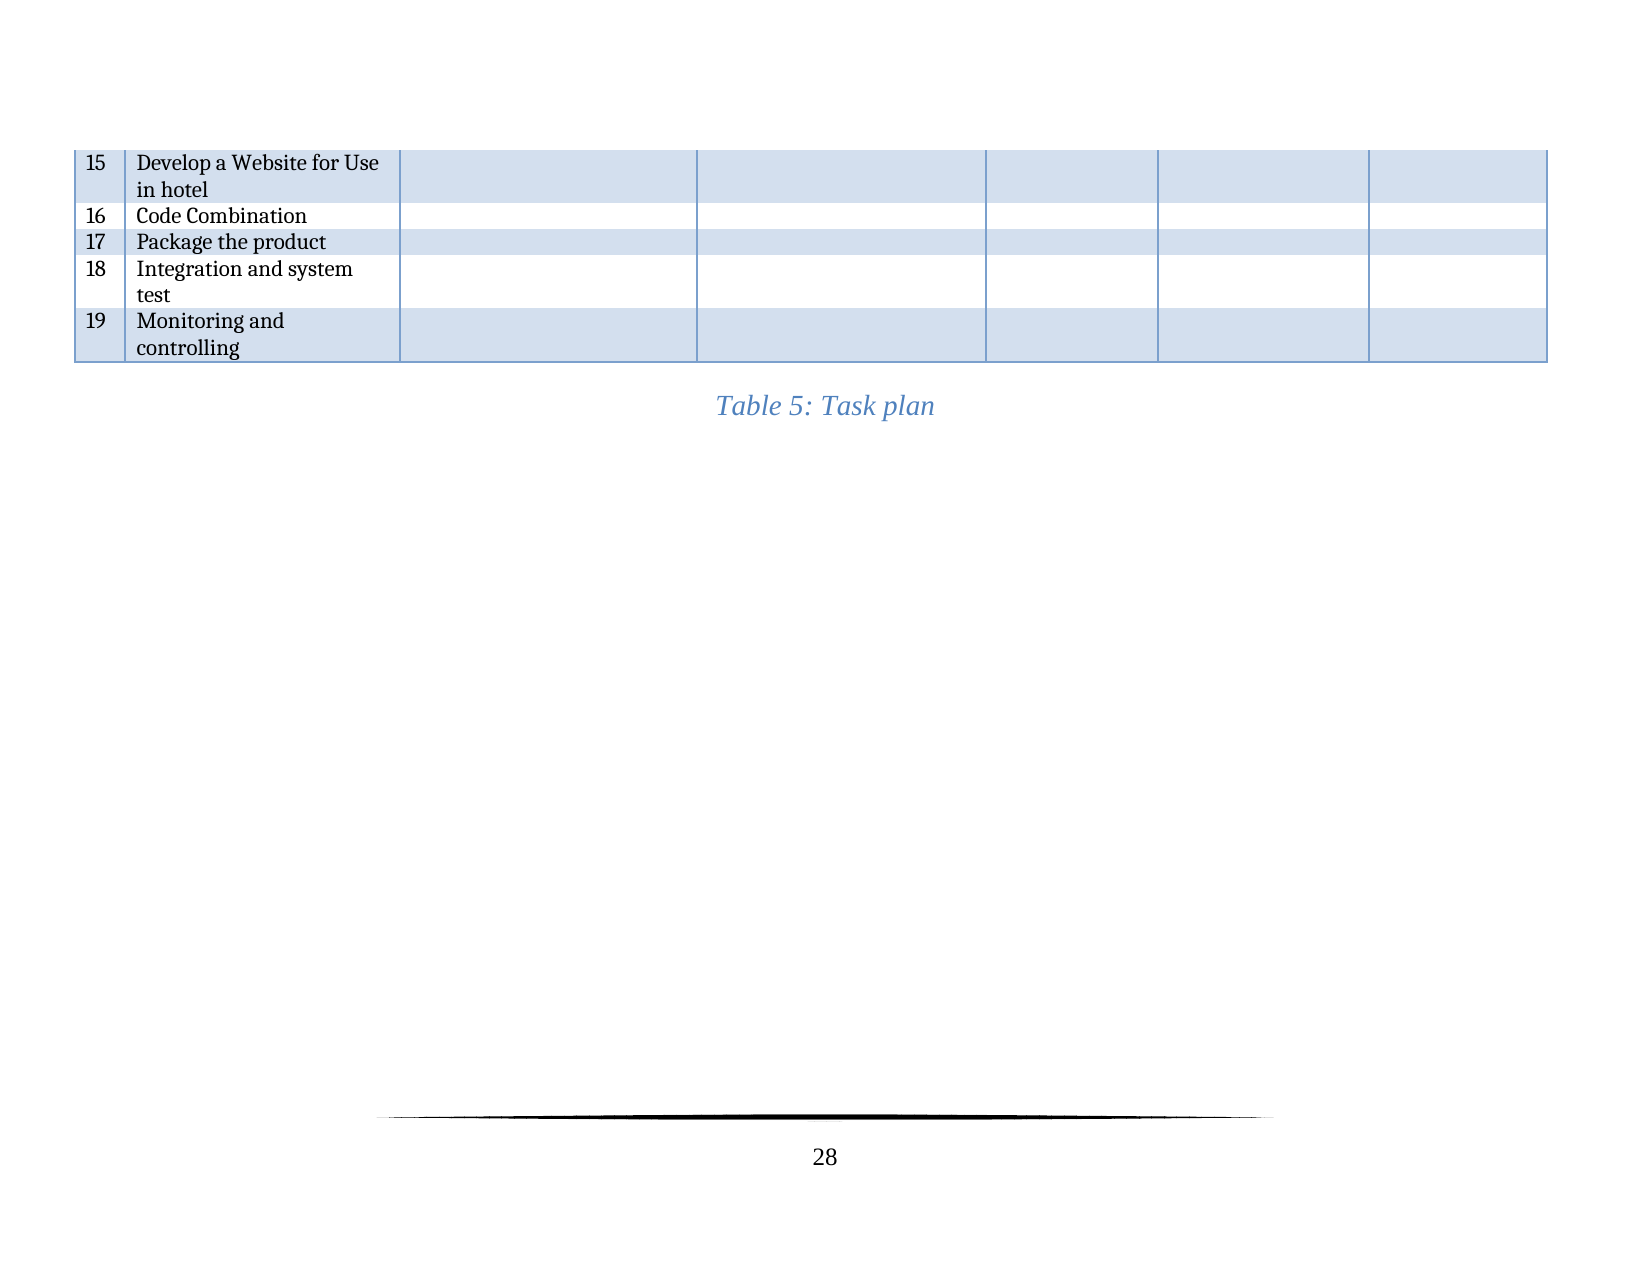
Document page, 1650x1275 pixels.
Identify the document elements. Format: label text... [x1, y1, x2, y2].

table_cell [1159, 150, 1368, 203]
table_cell [401, 150, 696, 203]
table_cell [1159, 308, 1368, 361]
table_cell [987, 308, 1157, 361]
text Table 5: Task plan [150, 388, 1500, 421]
table_cell [401, 229, 696, 255]
table_cell [401, 255, 696, 308]
table_cell 18 [76, 255, 124, 308]
table_cell [1370, 150, 1546, 203]
table_cell [987, 255, 1157, 308]
table_cell [1370, 308, 1546, 361]
picture [376, 1113, 1274, 1122]
table_cell [401, 203, 696, 229]
table_cell [1370, 203, 1546, 229]
table_cell Monitoring and controlling [126, 308, 399, 361]
table_cell [1370, 255, 1546, 308]
table_cell Develop a Website for Use in hotel [126, 150, 399, 203]
table_cell 19 [76, 308, 124, 361]
table_cell Package the product [126, 229, 399, 255]
table_cell 17 [76, 229, 124, 255]
table_cell [698, 308, 985, 361]
table_cell [987, 150, 1157, 203]
table_cell [1159, 229, 1368, 255]
table_cell [1159, 203, 1368, 229]
table_cell Code Combination [126, 203, 399, 229]
table_cell [698, 229, 985, 255]
table_cell [1159, 255, 1368, 308]
table_cell [1370, 229, 1546, 255]
table_cell [987, 229, 1157, 255]
table_cell [698, 150, 985, 203]
table_cell Integration and system test [126, 255, 399, 308]
table_cell [401, 308, 696, 361]
table_cell 15 [76, 150, 124, 203]
table_cell [698, 203, 985, 229]
table_cell [698, 255, 985, 308]
table_cell 16 [76, 203, 124, 229]
table_cell [987, 203, 1157, 229]
